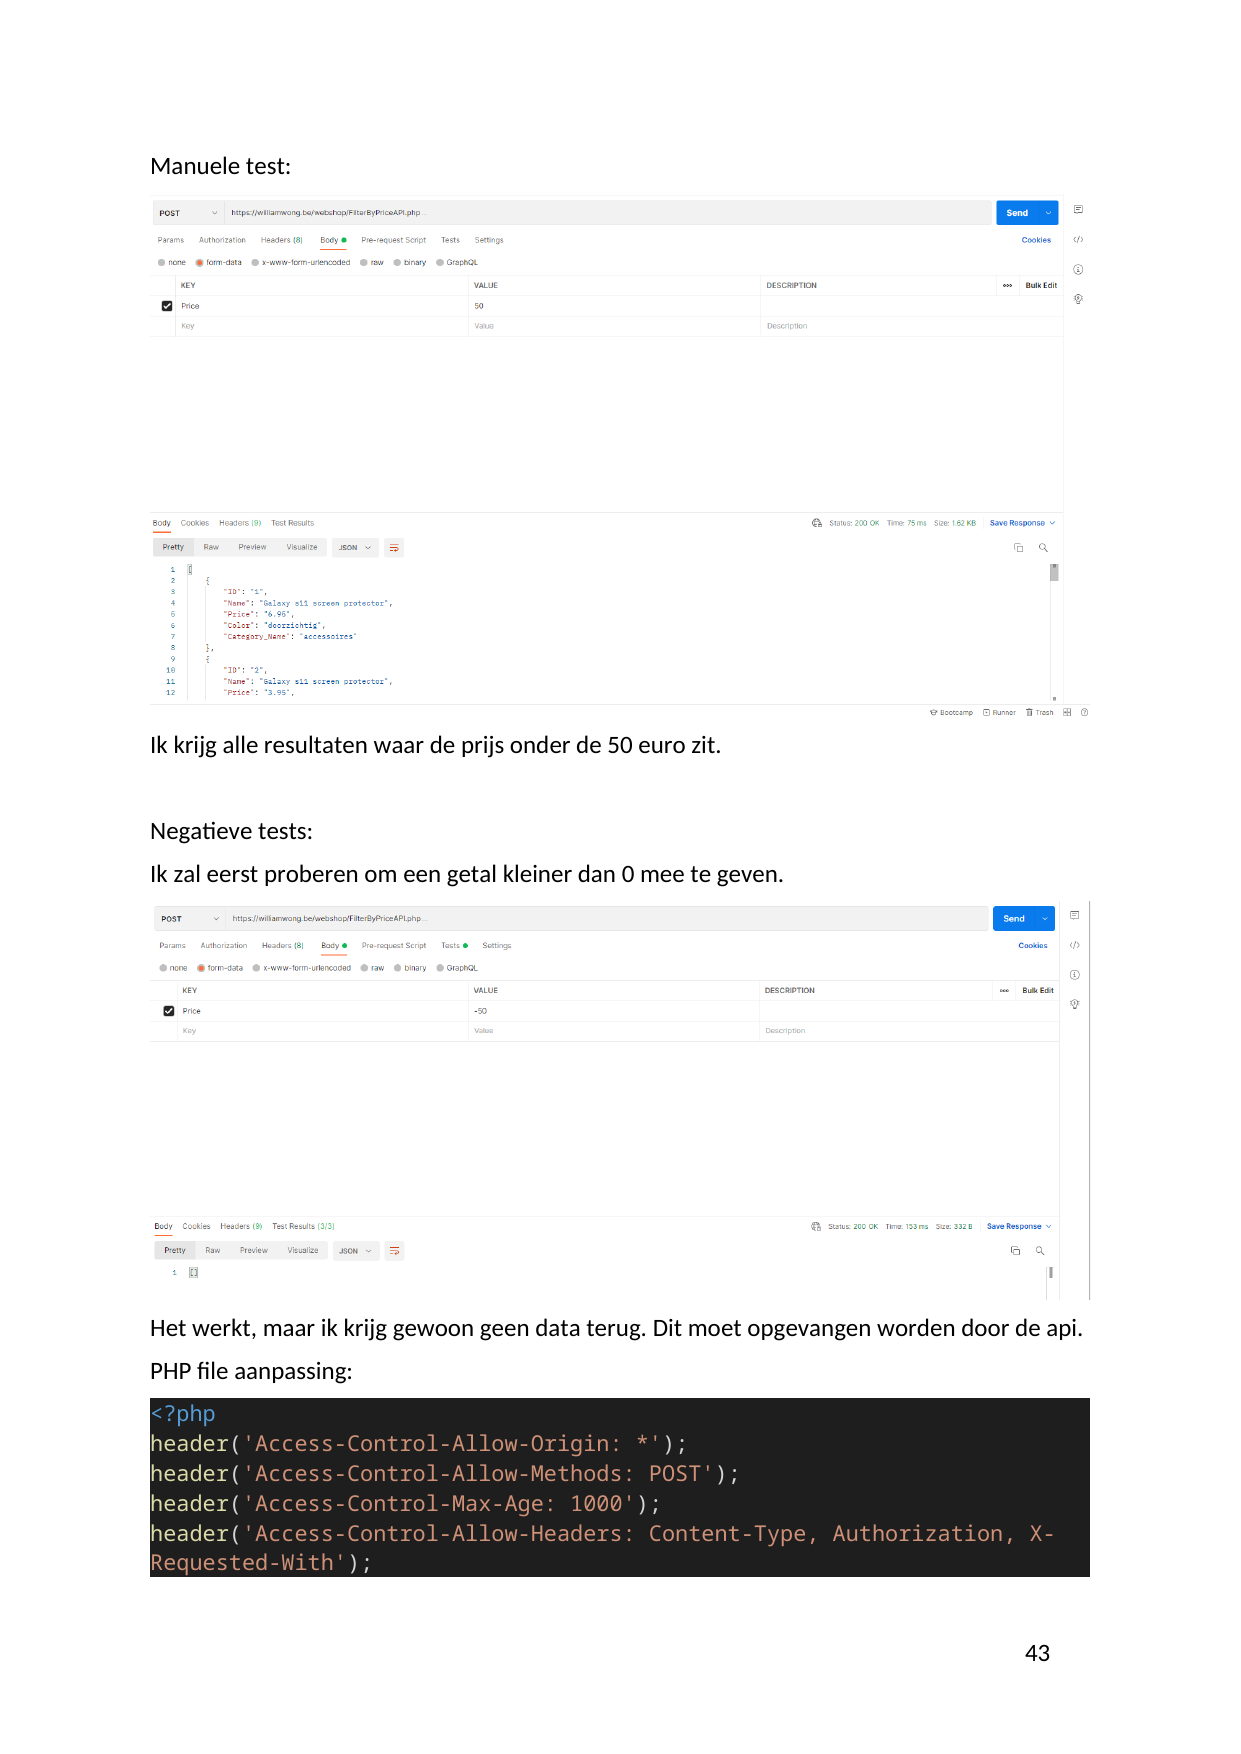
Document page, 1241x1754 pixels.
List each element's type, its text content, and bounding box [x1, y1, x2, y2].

text PHP file aanpassing: [150, 1355, 1090, 1386]
text Ik zal eerst proberen om een getal kleiner dan 0 mee te geven. [150, 858, 1090, 889]
text header('Access-Control-Allow-Origin: *'); [150, 1428, 1090, 1458]
text header('Access-Control-Allow-Headers: Content-Type, Authorization, X-Requested-With'); [150, 1518, 1090, 1577]
text Negatieve tests: [150, 815, 1090, 846]
text header('Access-Control-Max-Age: 1000'); [150, 1488, 1090, 1518]
text Het werkt, maar ik krijg gewoon geen data terug. Dit moet opgevangen worden door de api. [150, 1312, 1090, 1343]
text Manuele test: [150, 150, 1090, 181]
text header('Access-Control-Allow-Methods: POST'); [150, 1458, 1090, 1488]
text <?php [150, 1398, 1090, 1428]
picture [150, 193, 1091, 717]
picture [150, 901, 1091, 1300]
text Ik krijg alle resultaten waar de prijs onder de 50 euro zit. [150, 729, 1090, 760]
